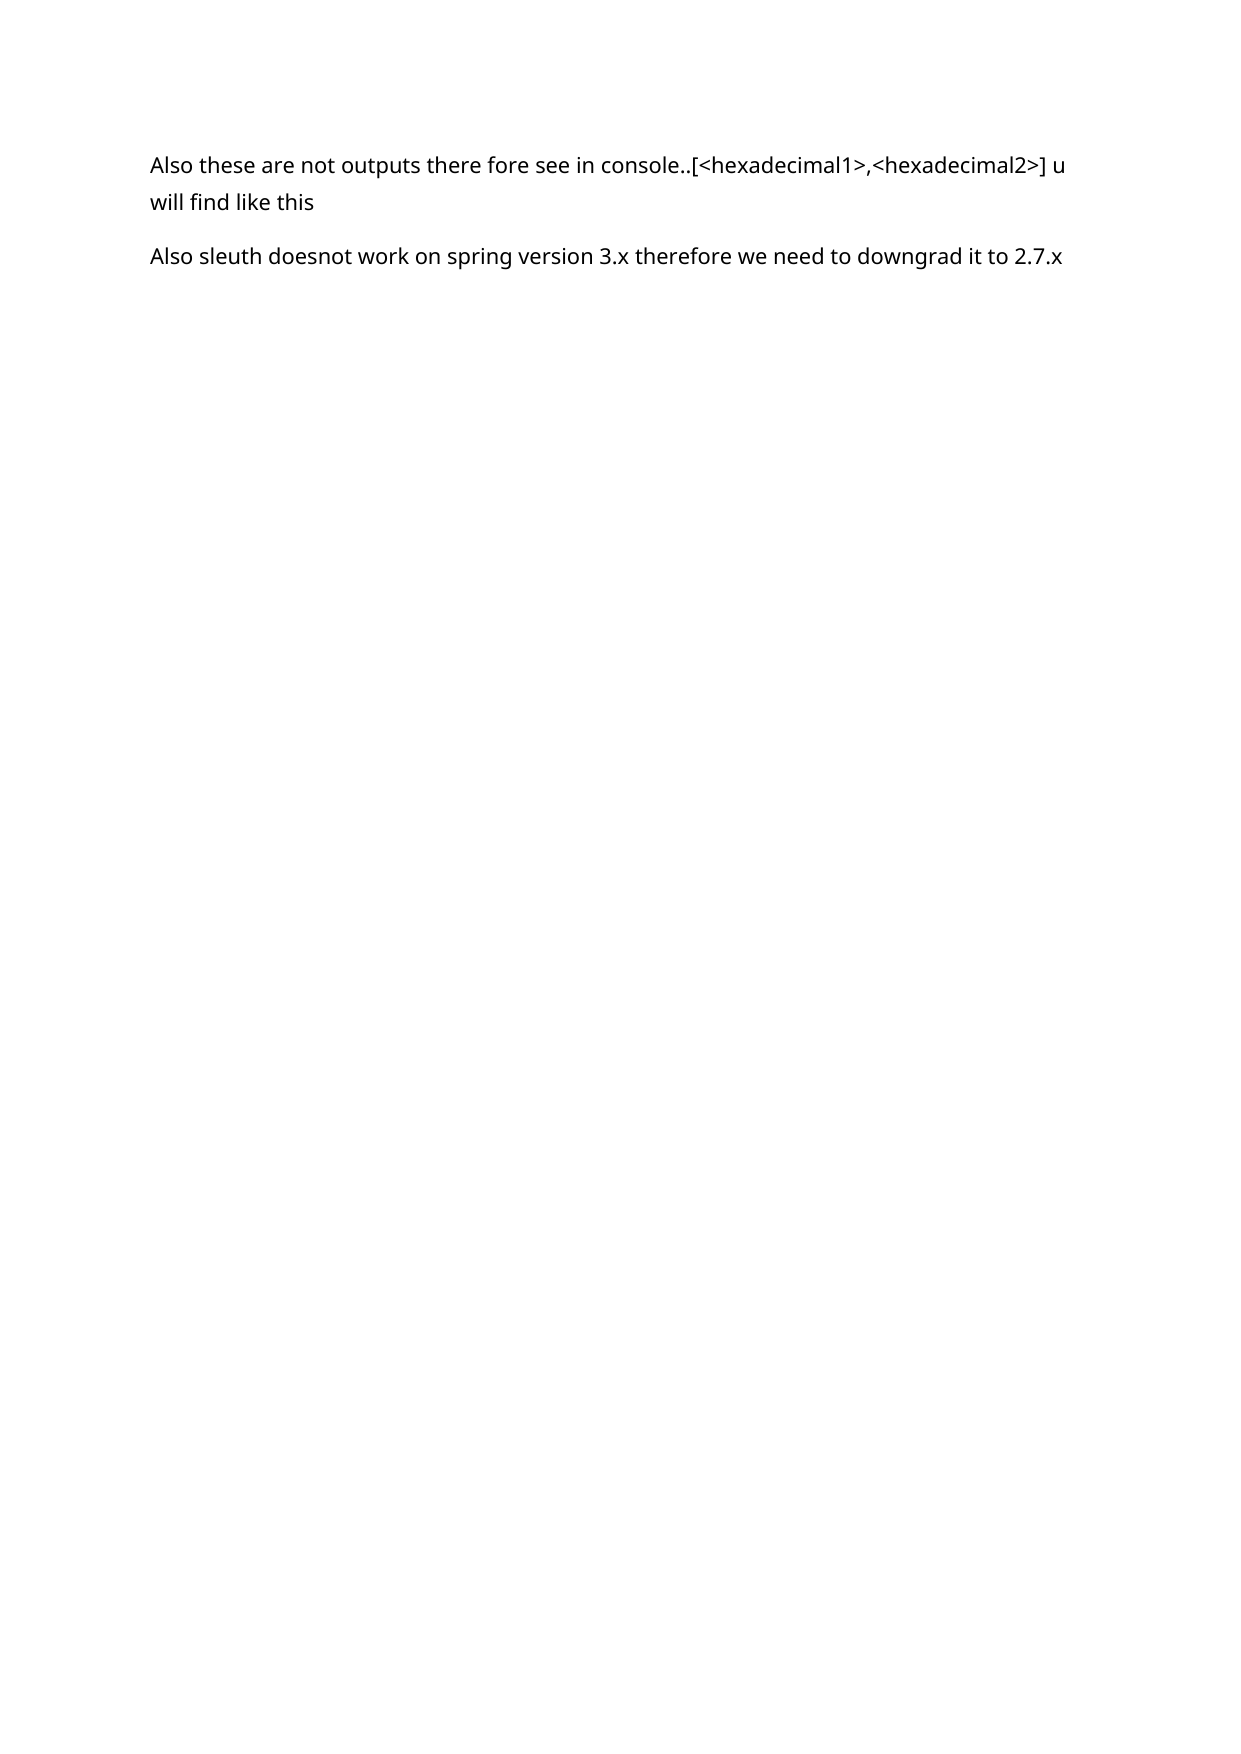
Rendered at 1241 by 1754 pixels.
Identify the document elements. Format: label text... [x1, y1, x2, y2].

text Also sleuth doesnot work on spring version 3.x therefore we need to downgrad it to 2.7.x [150, 241, 1090, 271]
text Also these are not outputs there fore see in console..[<hexadecimal1>,<hexadecimal2>] u will find like this [150, 150, 1090, 217]
